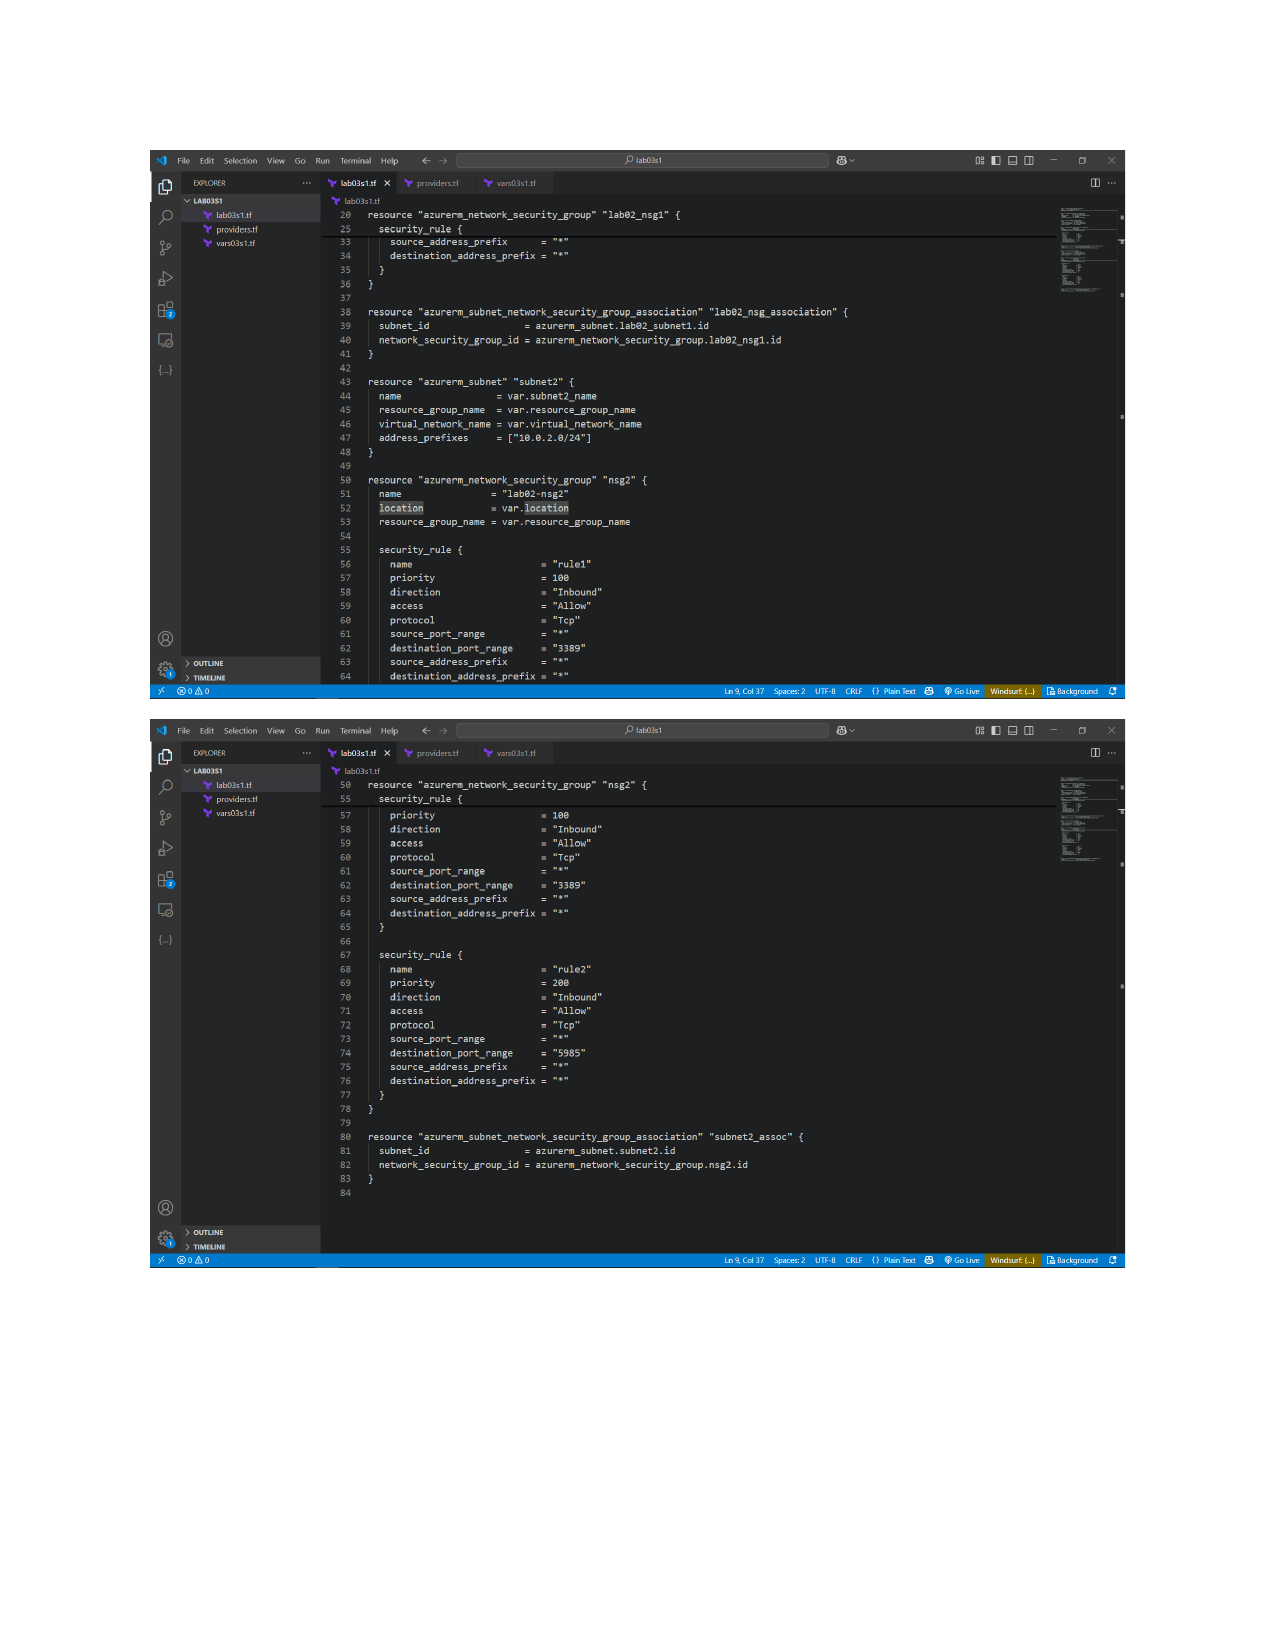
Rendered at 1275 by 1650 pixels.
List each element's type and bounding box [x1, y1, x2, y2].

picture [150, 150, 1125, 699]
picture [150, 719, 1125, 1268]
